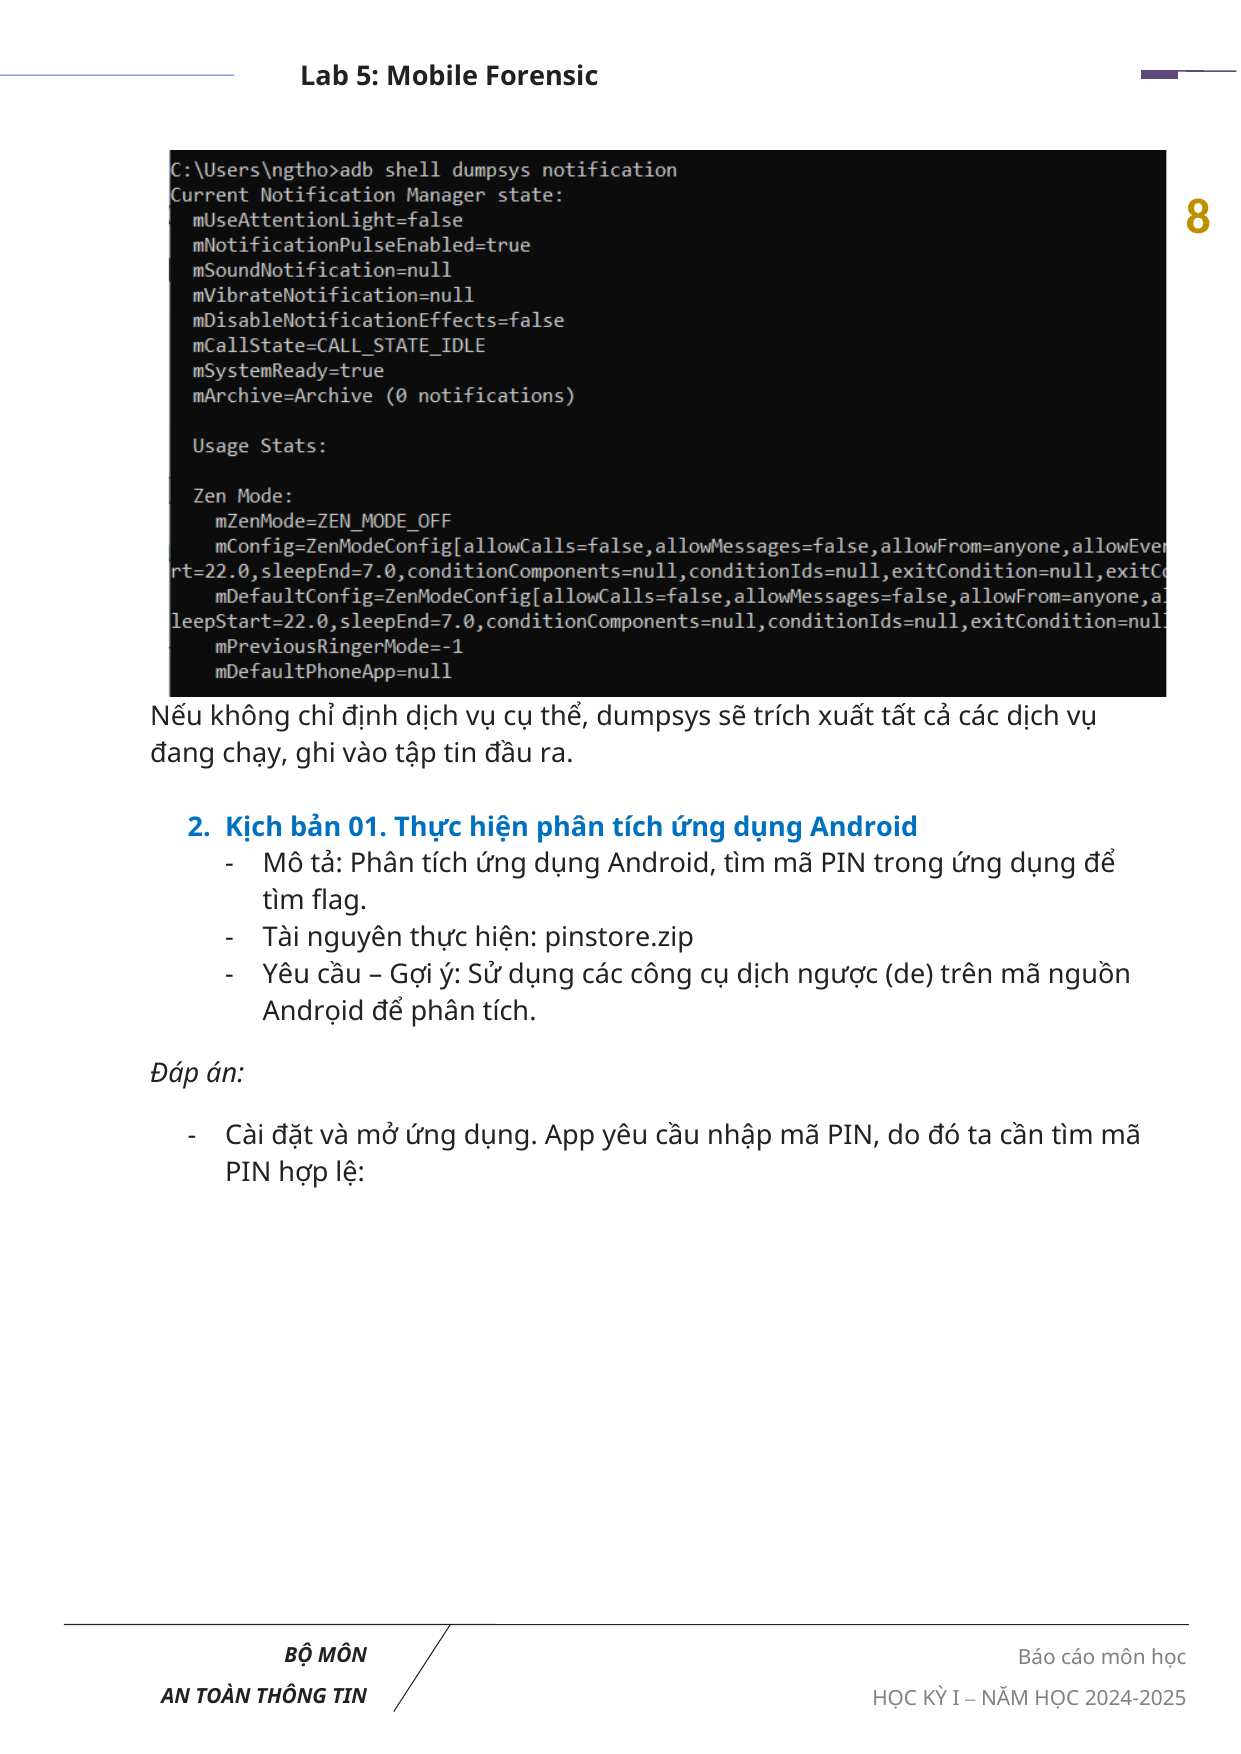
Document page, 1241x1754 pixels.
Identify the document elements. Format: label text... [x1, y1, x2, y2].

list Cài đặt và mở ứng dụng. App yêu cầu nhập mã PIN, do đó ta cần tìm mã PIN hợp lệ: [187, 1115, 1153, 1189]
text Đáp án: [150, 1053, 1153, 1090]
text Nếu không chỉ định dịch vụ cụ thể, dumpsys sẽ trích xuất tất cả các dịch vụ đang chạy, ghi vào tập tin đầu ra. [150, 696, 1153, 770]
list Mô tả: Phân tích ứng dụng Android, tìm mã PIN trong ứng dụng để tìm flag. [225, 844, 1153, 918]
list Kịch bản 01. Thực hiện phân tích ứng dụng Android [187, 807, 1153, 844]
list Tài nguyên thực hiện: pinstore.zip [225, 918, 1153, 954]
list Yêu cầu – Gợi ý: Sử dụng các công cụ dịch ngược (de) trên mã nguồn Andrọid để phân tích. [225, 954, 1153, 1028]
